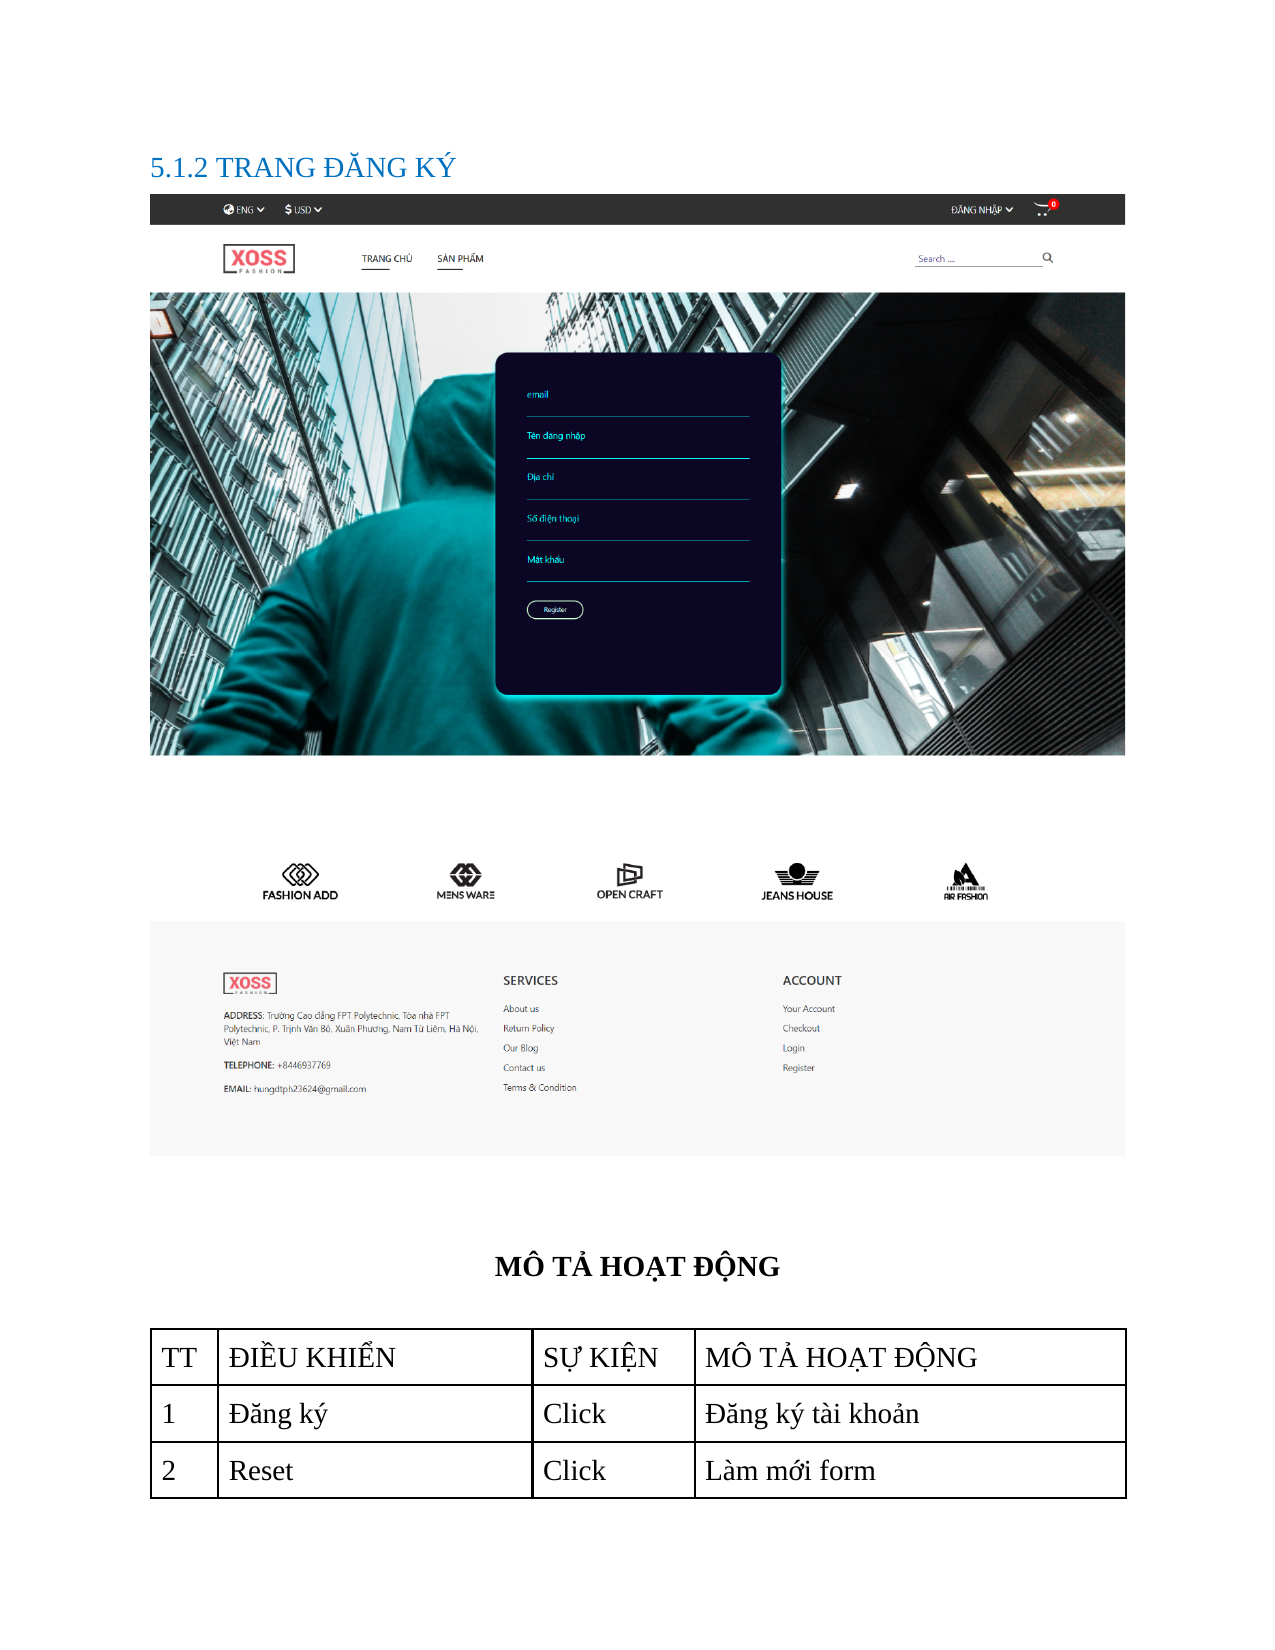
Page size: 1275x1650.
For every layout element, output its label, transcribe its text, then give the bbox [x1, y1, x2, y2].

table_cell Reset [219, 1443, 531, 1497]
table_cell Click [534, 1386, 694, 1441]
picture [150, 194, 1125, 1156]
table_header SỰ KIỆN [534, 1330, 694, 1384]
table_cell 1 [152, 1386, 217, 1441]
table_header TT [152, 1330, 217, 1384]
table_cell Đăng ký tài khoản [696, 1386, 1125, 1441]
text MÔ TẢ HOẠT ĐỘNG [150, 1249, 1125, 1282]
table_cell Làm mới form [696, 1443, 1125, 1497]
table_cell 2 [152, 1443, 217, 1497]
table_cell Click [534, 1443, 694, 1497]
table_header ĐIỀU KHIỂN [219, 1330, 531, 1384]
table_header MÔ TẢ HOẠT ĐỘNG [696, 1330, 1125, 1384]
table_cell Đăng ký [219, 1386, 531, 1441]
subtitle 5.1.2 TRANG ĐĂNG KÝ [150, 150, 1125, 183]
